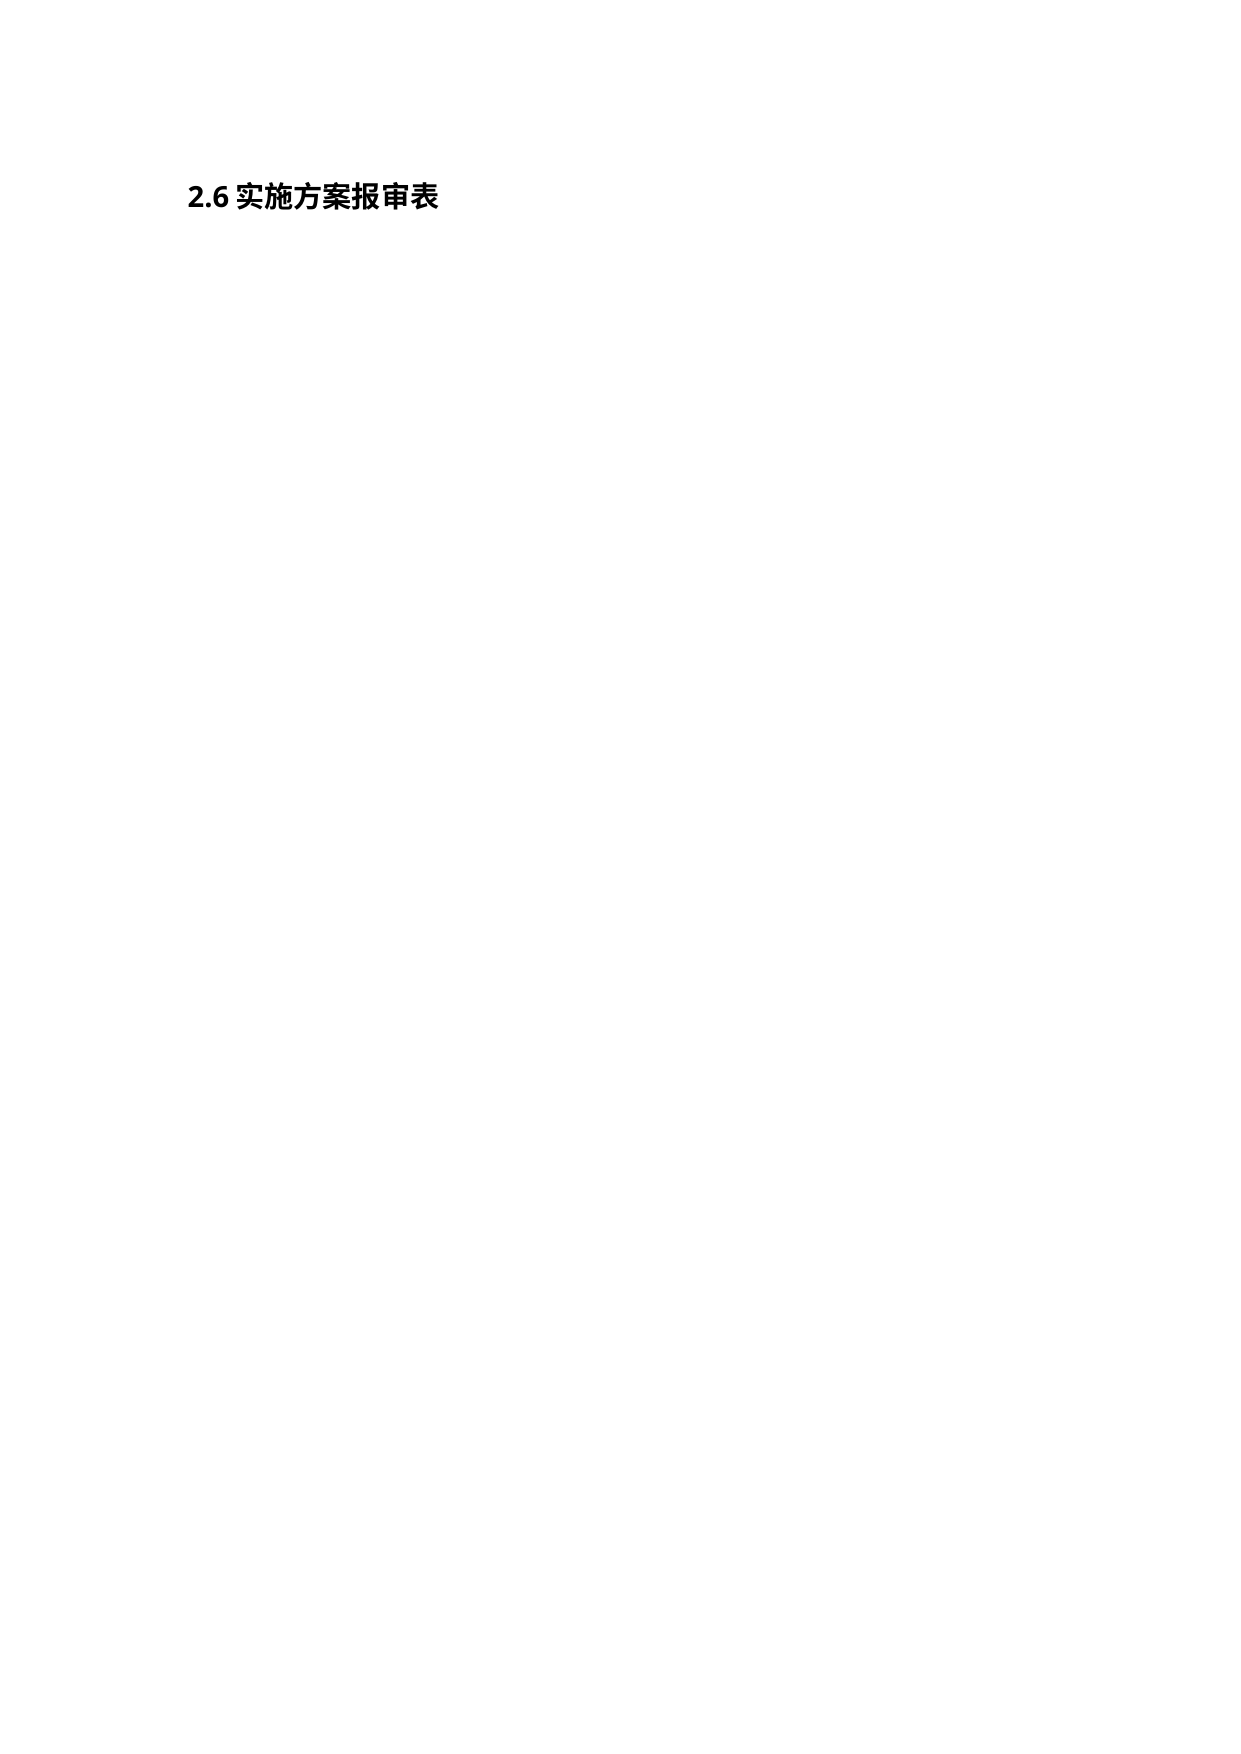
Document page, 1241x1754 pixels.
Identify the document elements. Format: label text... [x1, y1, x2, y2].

subtitle 2.6实施方案报审表 [187, 162, 1053, 227]
